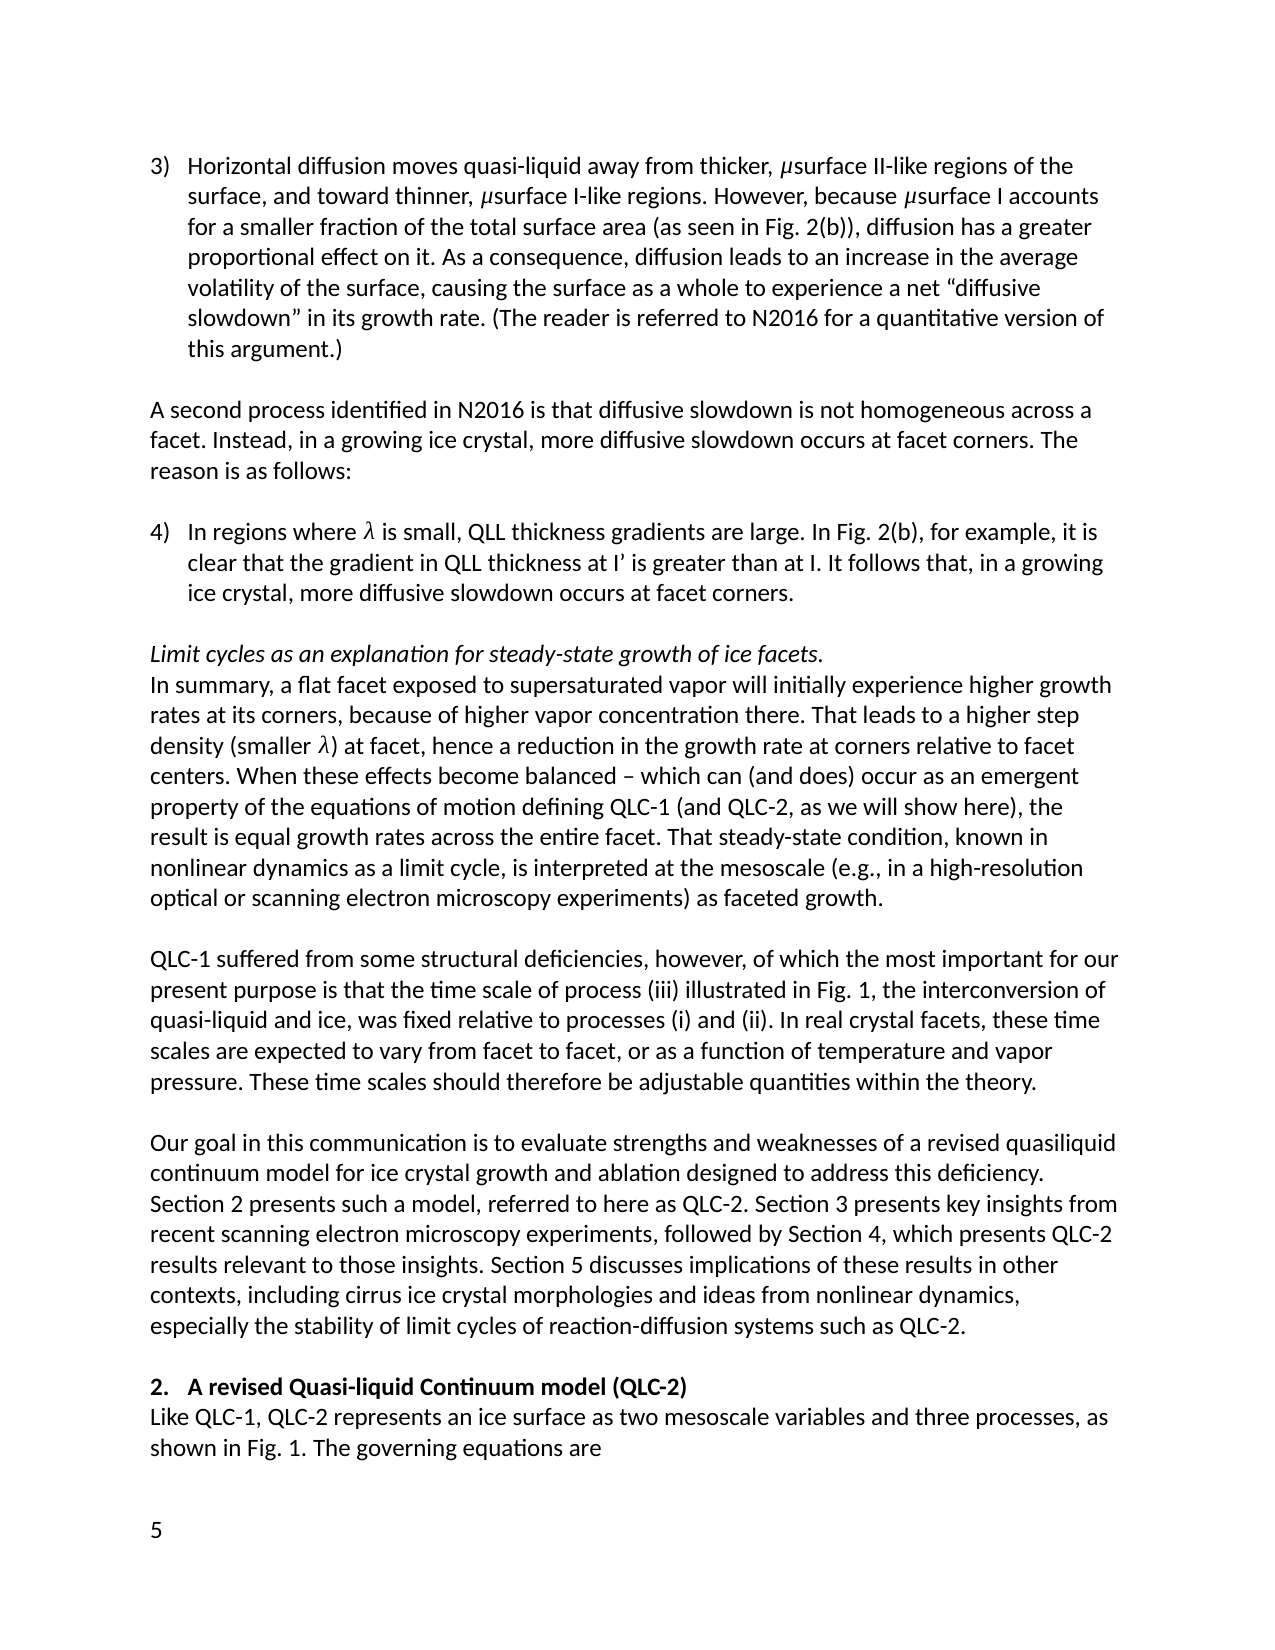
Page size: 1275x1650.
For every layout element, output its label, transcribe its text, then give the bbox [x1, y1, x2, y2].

text Like QLC-1, QLC-2 represents an ice surface as two mesoscale variables and three processes, as shown in Fig. 1. The governing equations are [150, 1401, 1125, 1462]
text In summary, a flat facet exposed to supersaturated vapor will initially experience higher growth rates at its corners, because of higher vapor concentration there. That leads to a higher step density (smaller ) at facet, hence a reduction in the growth rate at corners relative to facet centers. When these effects become balanced – which can (and does) occur as an emergent property of the equations of motion defining QLC-1 (and QLC-2, as we will show here), the result is equal growth rates across the entire facet. That steady-state condition, known in nonlinear dynamics as a limit cycle, is interpreted at the mesoscale (e.g., in a high-resolution optical or scanning electron microscopy experiments) as faceted growth. [150, 669, 1125, 913]
text Limit cycles as an explanation for steady-state growth of ice facets. [150, 638, 1125, 669]
list In regions where is small, QLL thickness gradients are large. In Fig. 2(b), for example, it is clear that the gradient in QLL thickness at I’ is greater than at I. It follows that, in a growing ice crystal, more diffusive slowdown occurs at facet corners. [150, 516, 1125, 608]
list A revised Quasi-liquid Continuum model (QLC-2) [150, 1371, 1125, 1401]
text Our goal in this communication is to evaluate strengths and weaknesses of a revised quasiliquid continuum model for ice crystal growth and ablation designed to address this deficiency. Section 2 presents such a model, referred to here as QLC-2. Section 3 presents key insights from recent scanning electron microscopy experiments, followed by Section 4, which presents QLC-2 results relevant to those insights. Section 5 discusses implications of these results in other contexts, including cirrus ice crystal morphologies and ideas from nonlinear dynamics, especially the stability of limit cycles of reaction-diffusion systems such as QLC-2. [150, 1127, 1125, 1340]
text QLC-1 suffered from some structural deficiencies, however, of which the most important for our present purpose is that the time scale of process (iii) illustrated in Fig. 1, the interconversion of quasi-liquid and ice, was fixed relative to processes (i) and (ii). In real crystal facets, these time scales are expected to vary from facet to facet, or as a function of temperature and vapor pressure. These time scales should therefore be adjustable quantities within the theory. [150, 943, 1125, 1096]
list Horizontal diffusion moves quasi-liquid away from thicker, surface II-like regions of the surface, and toward thinner, surface I-like regions. However, because surface I accounts for a smaller fraction of the total surface area (as seen in Fig. 2(b)), diffusion has a greater proportional effect on it. As a consequence, diffusion leads to an increase in the average volatility of the surface, causing the surface as a whole to experience a net “diffusive slowdown” in its growth rate. (The reader is referred to N2016 for a quantitative version of this argument.) [150, 150, 1125, 364]
text A second process identified in N2016 is that diffusive slowdown is not homogeneous across a facet. Instead, in a growing ice crystal, more diffusive slowdown occurs at facet corners. The reason is as follows: [150, 394, 1125, 486]
